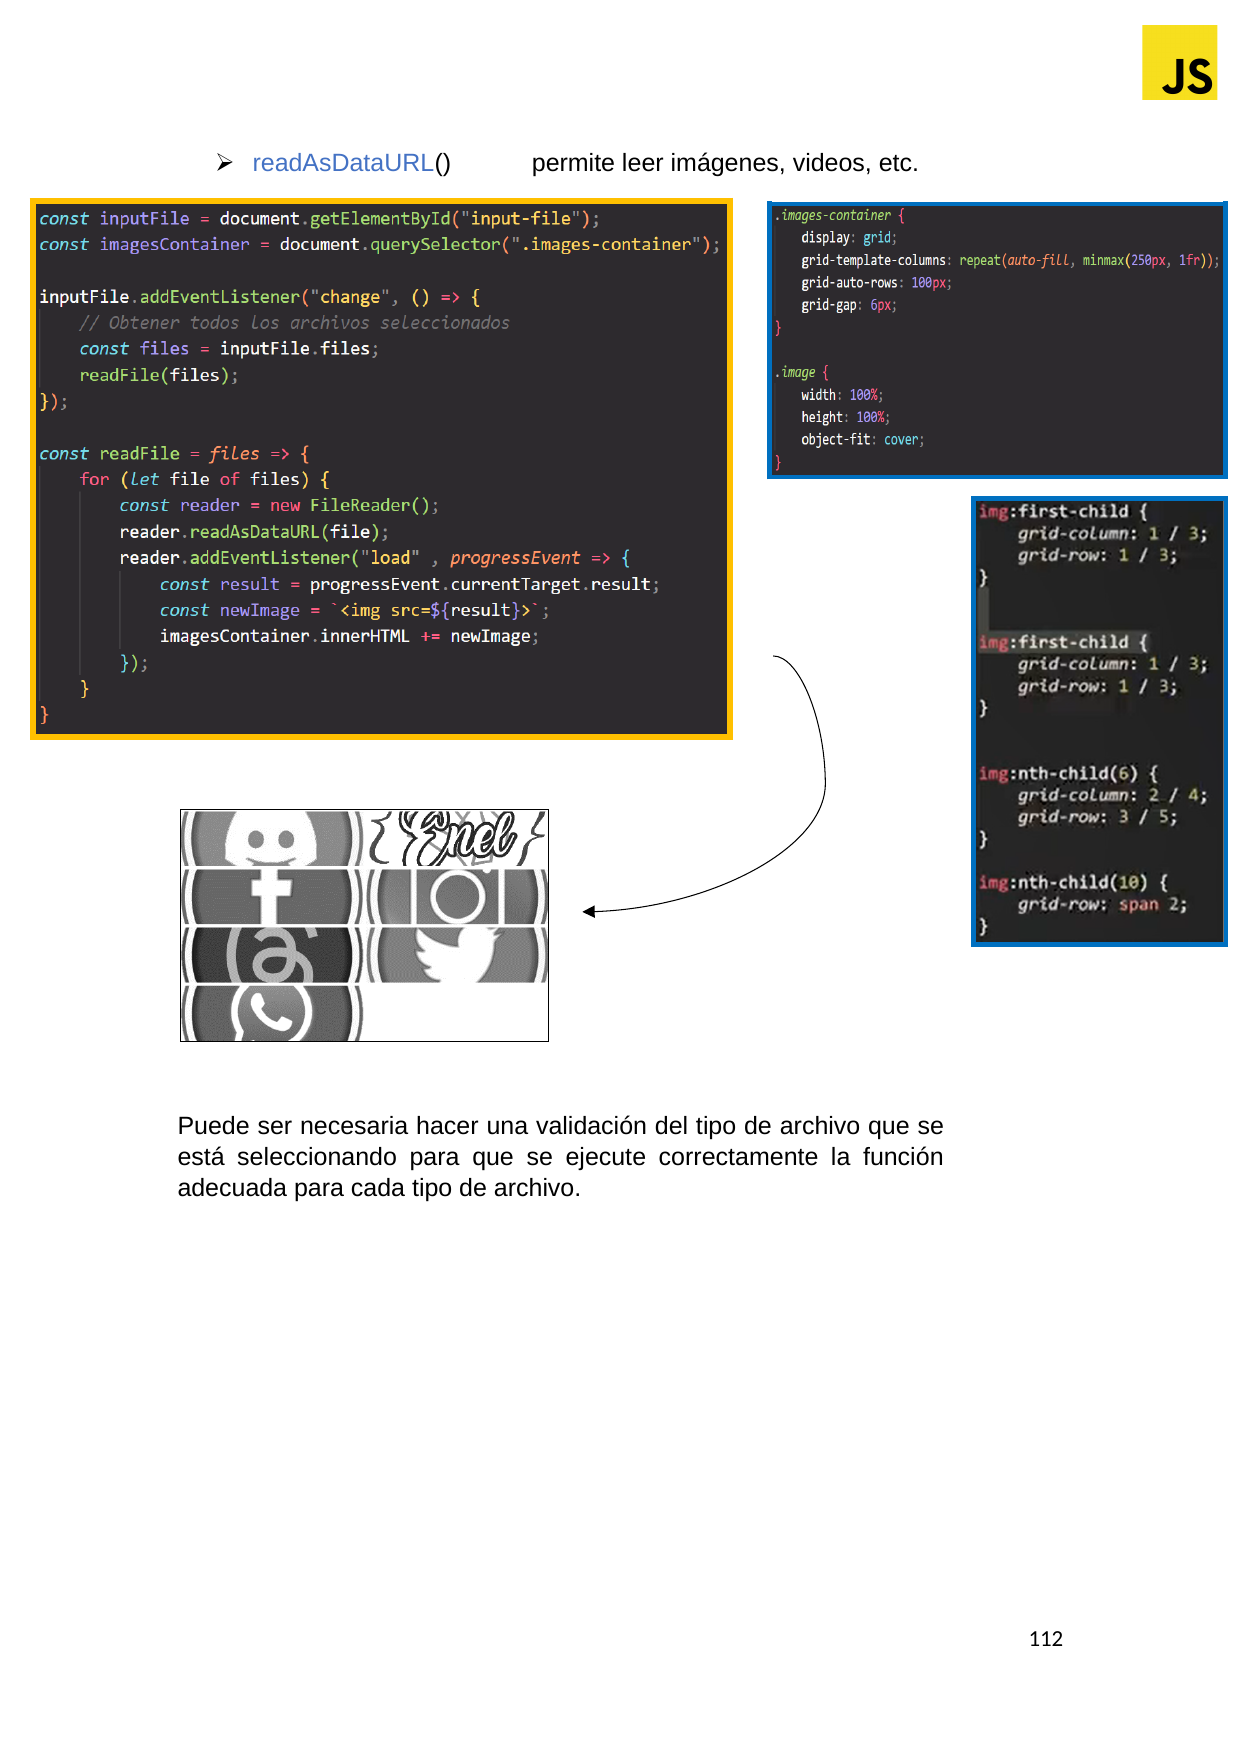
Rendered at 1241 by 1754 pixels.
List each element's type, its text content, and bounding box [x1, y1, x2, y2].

picture [181, 810, 548, 1041]
picture [772, 206, 1223, 475]
picture [976, 501, 1224, 942]
list readAsDataURL() permite leer imágenes, videos, etc. [215, 148, 1063, 176]
picture [36, 204, 727, 734]
text Puede ser necesaria hacer una validación del tipo de archivo que se está seleccionando para que se ejecute correctamente la función adecuada para cada tipo de archivo. [177, 1111, 945, 1202]
picture [1142, 25, 1218, 100]
